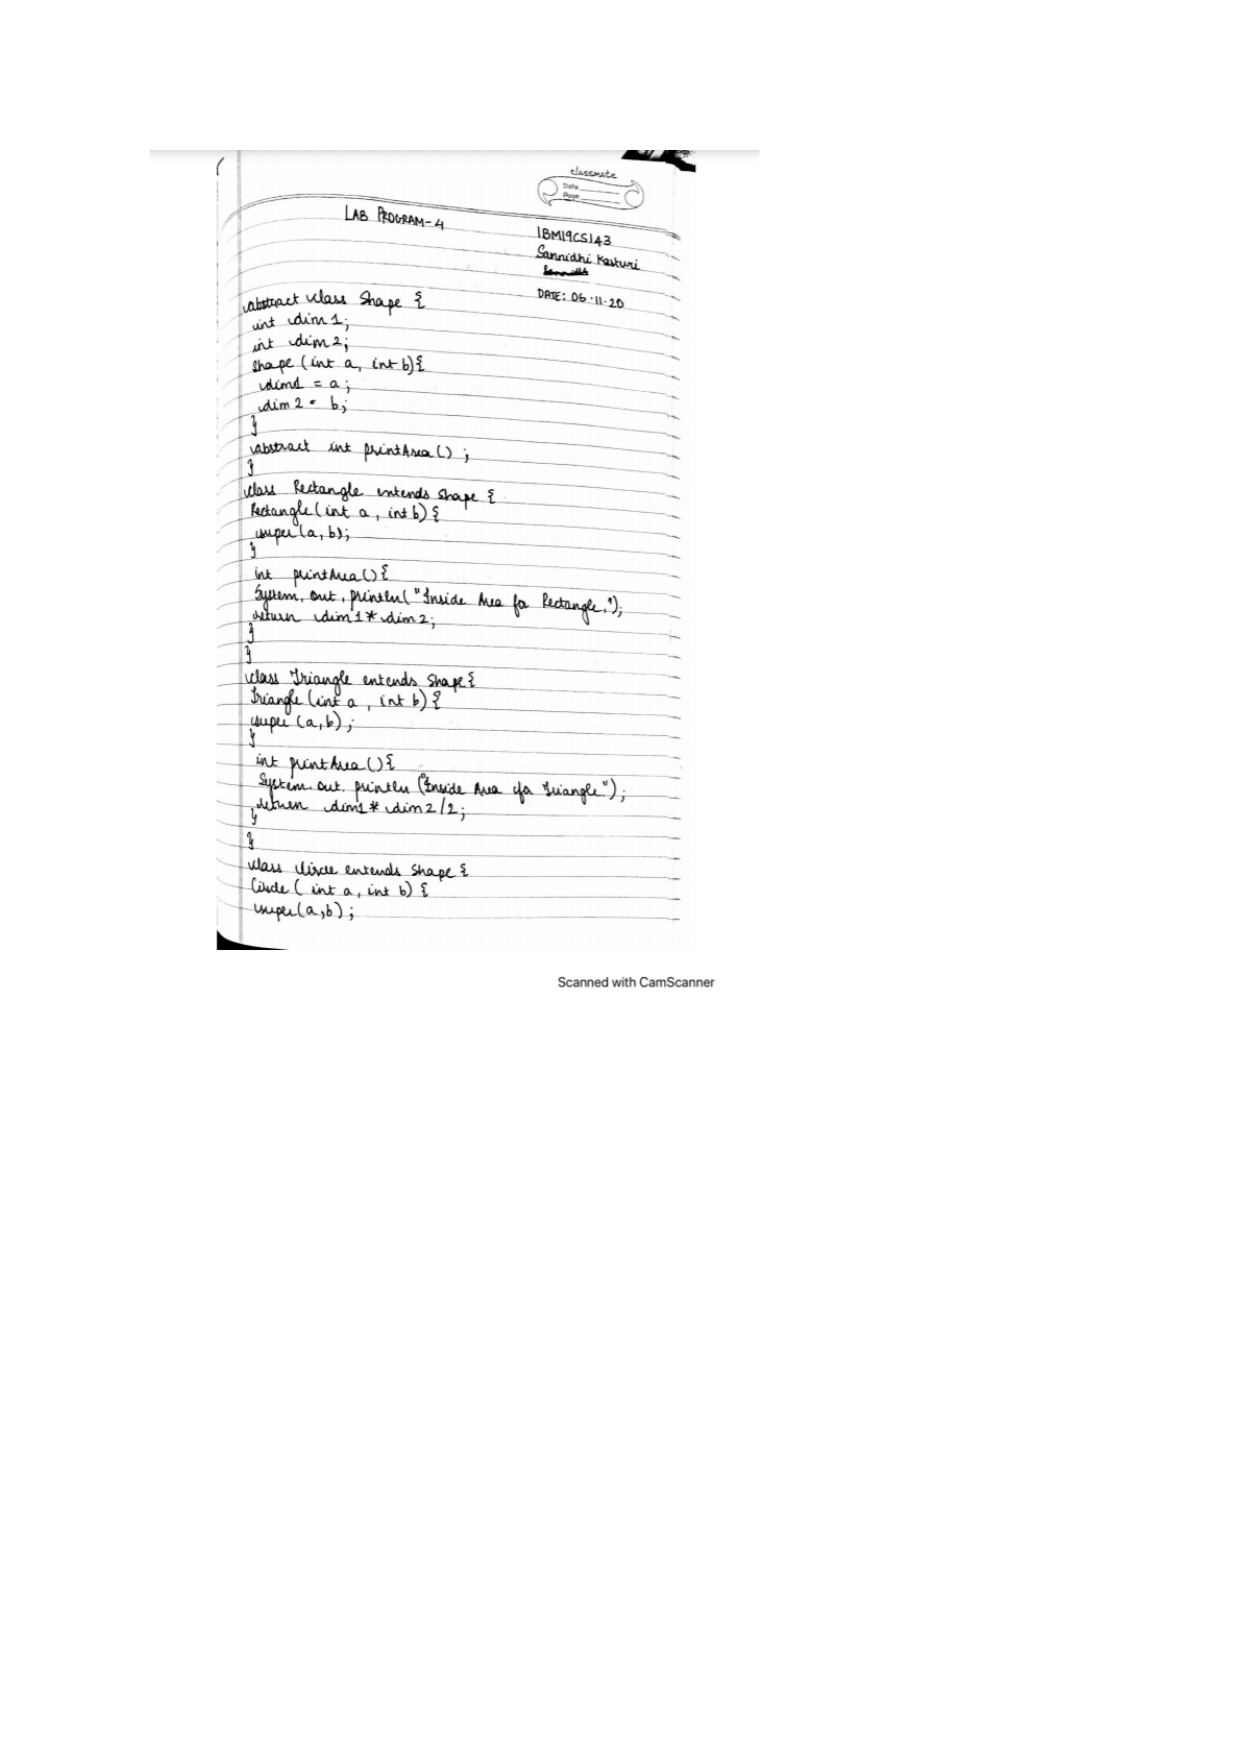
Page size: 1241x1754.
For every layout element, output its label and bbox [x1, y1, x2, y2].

picture [150, 150, 760, 998]
